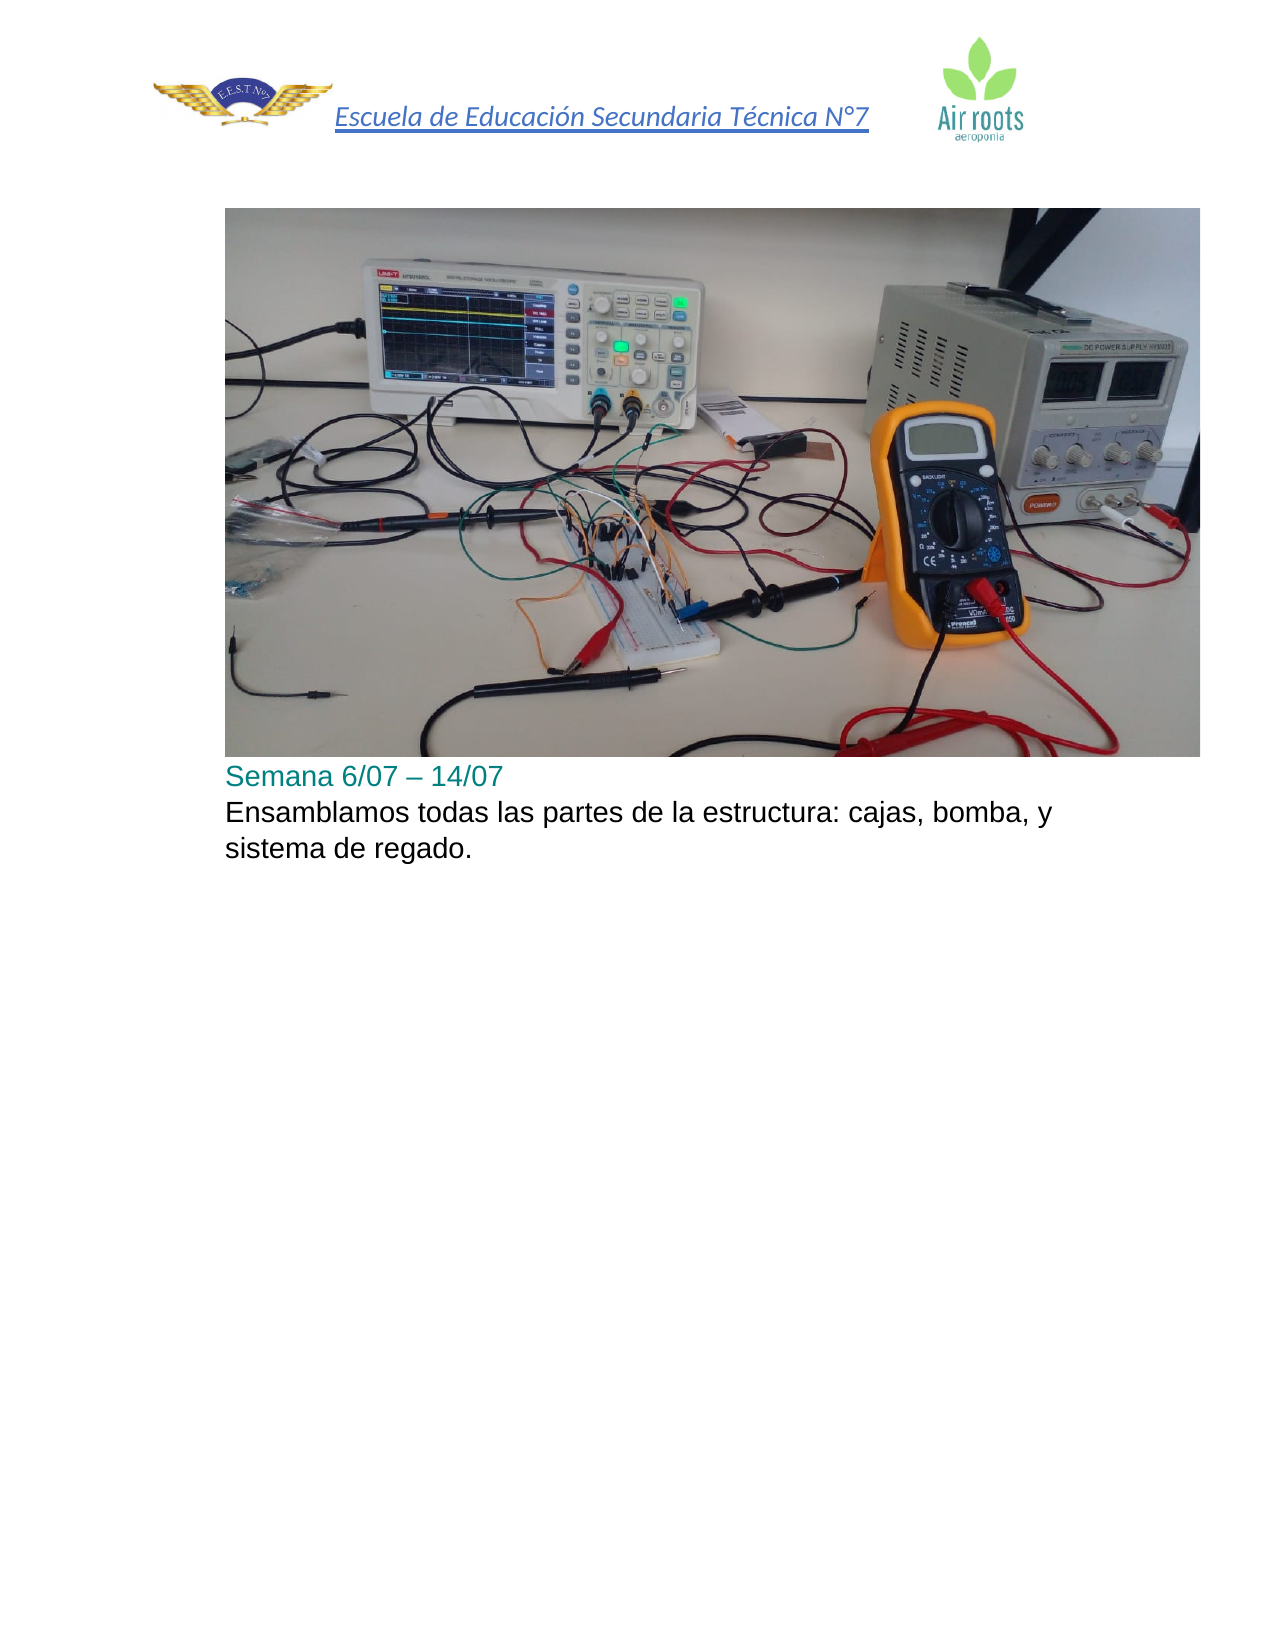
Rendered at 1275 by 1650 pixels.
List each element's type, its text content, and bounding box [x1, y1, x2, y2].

picture [225, 208, 1200, 757]
picture [150, 75, 335, 127]
list Semana 6/07 – 14/07 [225, 759, 1125, 792]
picture [900, 35, 1060, 185]
list Ensamblamos todas las partes de la estructura: cajas, bomba, y sistema de regado. [225, 795, 1125, 865]
